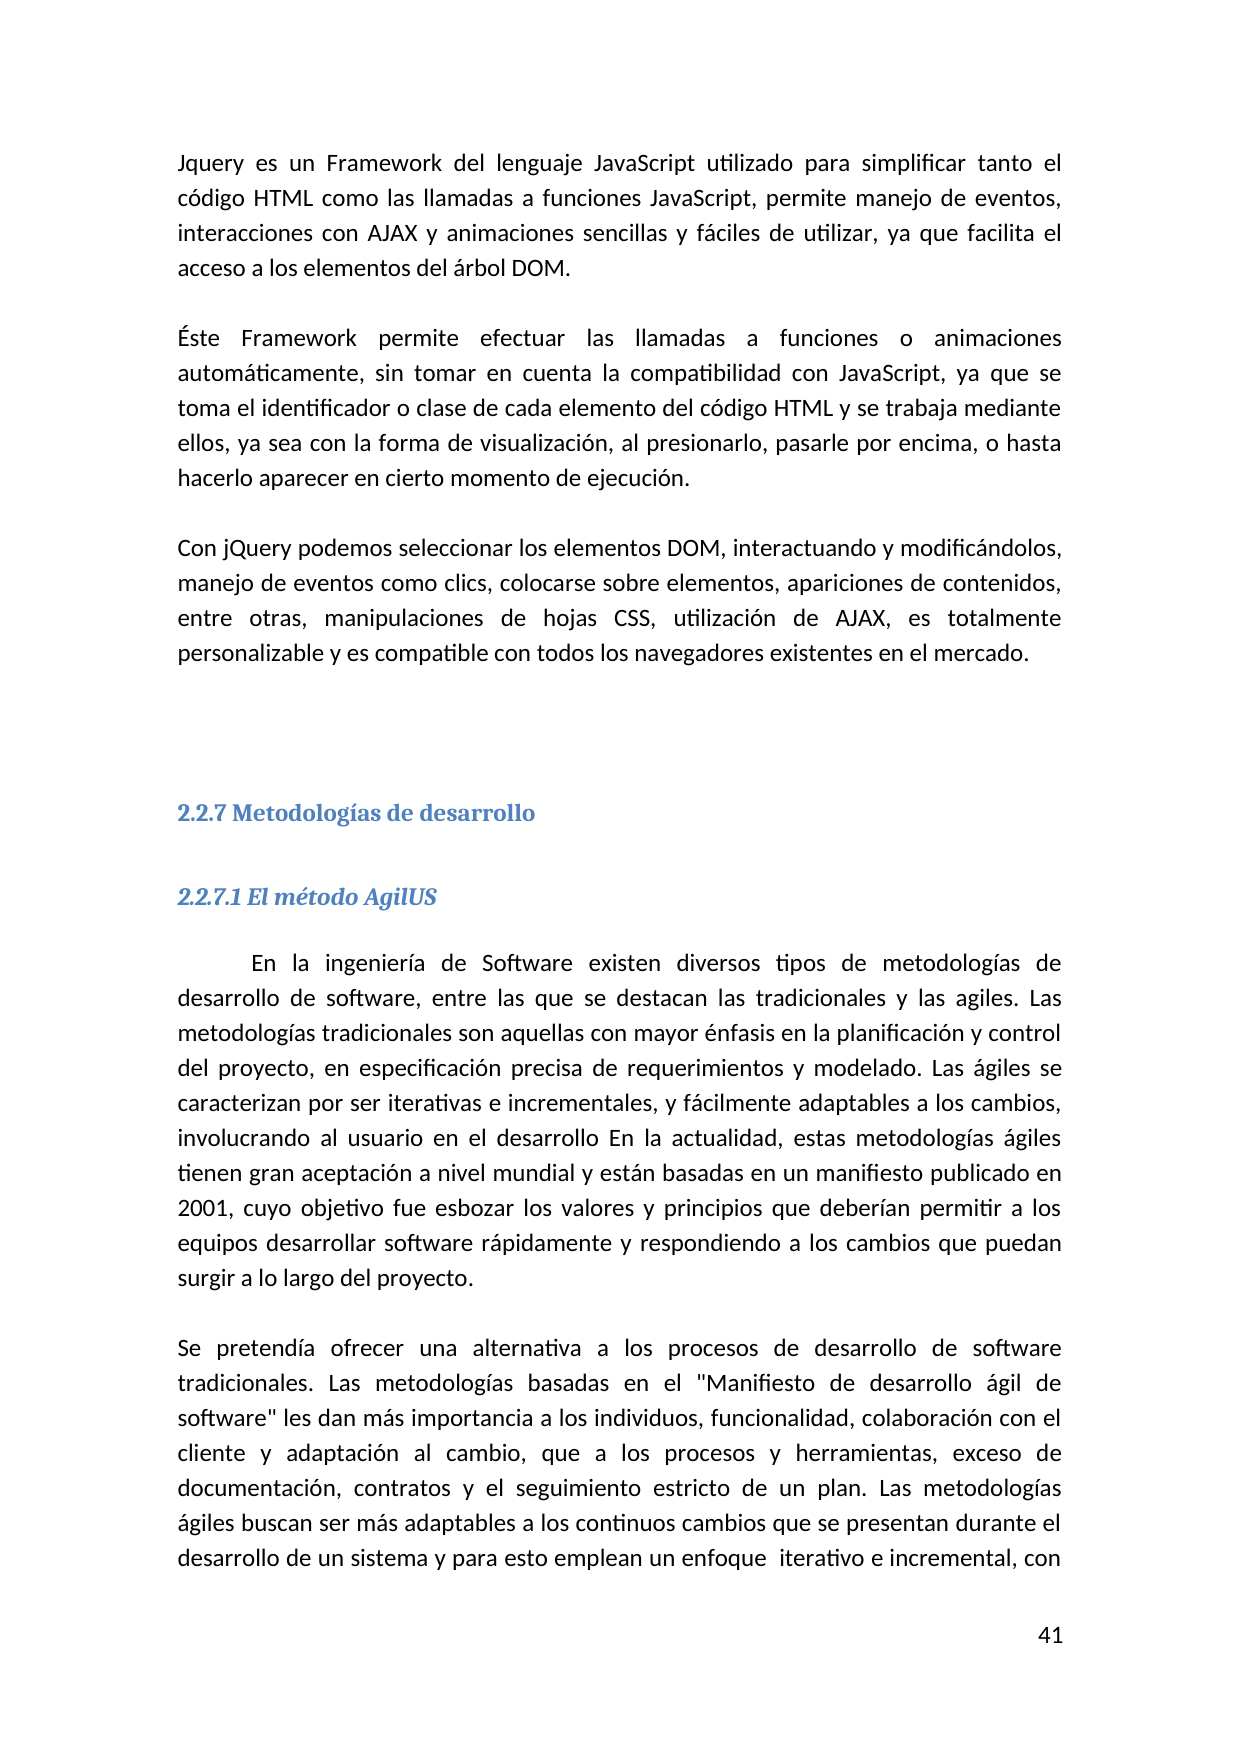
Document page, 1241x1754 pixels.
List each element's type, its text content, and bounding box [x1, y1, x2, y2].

list Con jQuery podemos seleccionar los elementos DOM, interactuando y modificándolos, manejo de eventos como clics, colocarse sobre elementos, apariciones de contenidos, entre otras, manipulaciones de hojas CSS, utilización de AJAX, es totalmente personalizable y es compatible con todos los navegadores existentes en el mercado. [177, 533, 1063, 668]
subtitle 2.2.7 Metodologías de desarrollo [177, 798, 1063, 827]
text En la ingeniería de Software existen diversos tipos de metodologías de desarrollo de software, entre las que se destacan las tradicionales y las agiles. Las metodologías tradicionales son aquellas con mayor énfasis en la planificación y control del proyecto, en especificación precisa de requerimientos y modelado. Las ágiles se caracterizan por ser iterativas e incrementales, y fácilmente adaptables a los cambios, involucrando al usuario en el desarrollo En la actualidad, estas metodologías ágiles tienen gran aceptación a nivel mundial y están basadas en un manifiesto publicado en 2001, cuyo objetivo fue esbozar los valores y principios que deberían permitir a los equipos desarrollar software rápidamente y respondiendo a los cambios que puedan surgir a lo largo del proyecto. [177, 947, 1063, 1292]
subtitle 2.2.7.1 El método AgilUS [177, 883, 1063, 912]
list Jquery es un Framework del lenguaje JavaScript utilizado para simplificar tanto el código HTML como las llamadas a funciones JavaScript, permite manejo de eventos, interacciones con AJAX y animaciones sencillas y fáciles de utilizar, ya que facilita el acceso a los elementos del árbol DOM. [177, 148, 1063, 283]
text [177, 1332, 1063, 1572]
list Éste Framework permite efectuar las llamadas a funciones o animaciones automáticamente, sin tomar en cuenta la compatibilidad con JavaScript, ya que se toma el identificador o clase de cada elemento del código HTML y se trabaja mediante ellos, ya sea con la forma de visualización, al presionarlo, pasarle por encima, o hasta hacerlo aparecer en cierto momento de ejecución. [177, 323, 1063, 493]
